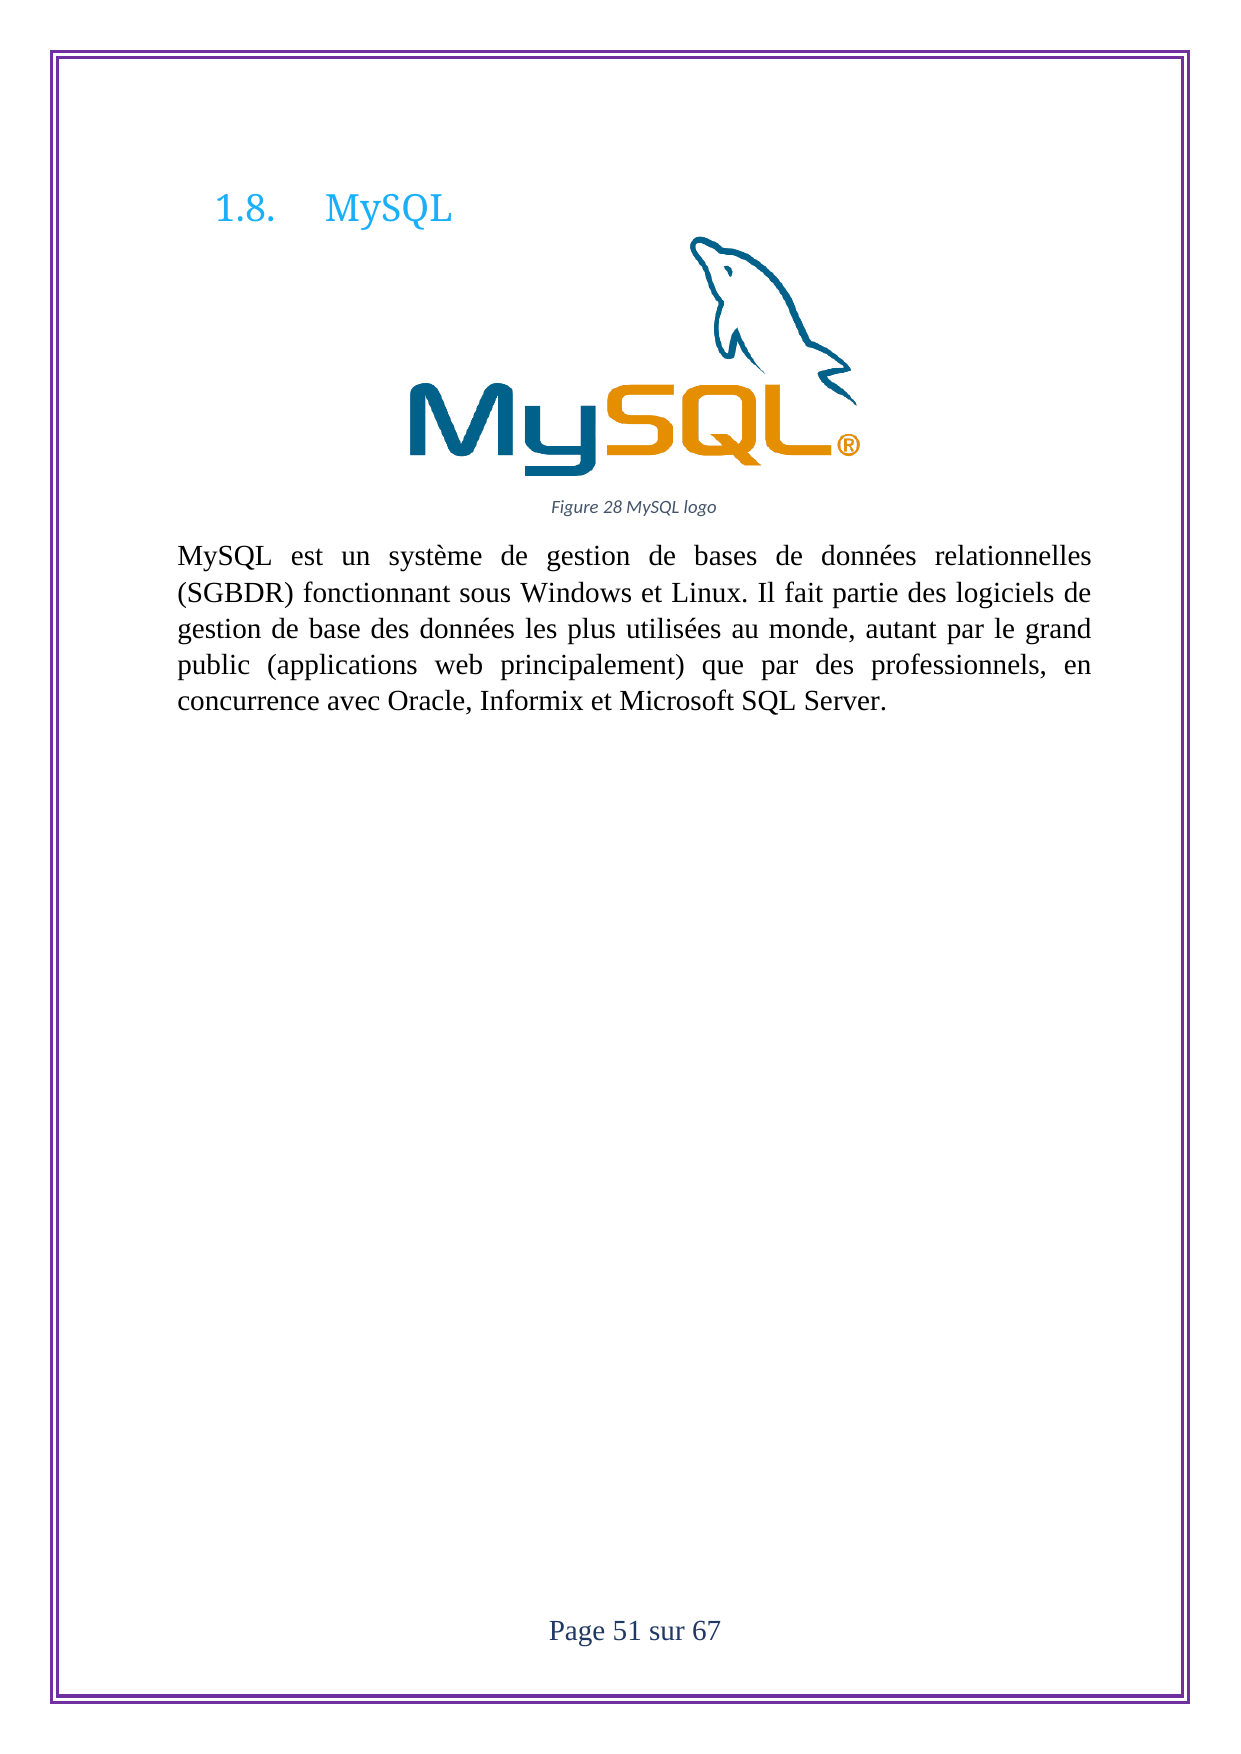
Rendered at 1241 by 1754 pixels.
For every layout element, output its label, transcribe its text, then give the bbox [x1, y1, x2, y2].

picture [409, 236, 860, 476]
subtitle MySQL [214, 181, 1092, 232]
text MySQL est un système de gestion de bases de données relationnelles (SGBDR) fonctionnant sous Windows et Linux. Il fait partie des logiciels de gestion de base des données les plus utilisées au monde, autant par le grand public (applications web principalement) que par des professionnels, en concurrence avec Oracle, Informix et Microsoft SQL Server. [177, 538, 1092, 717]
